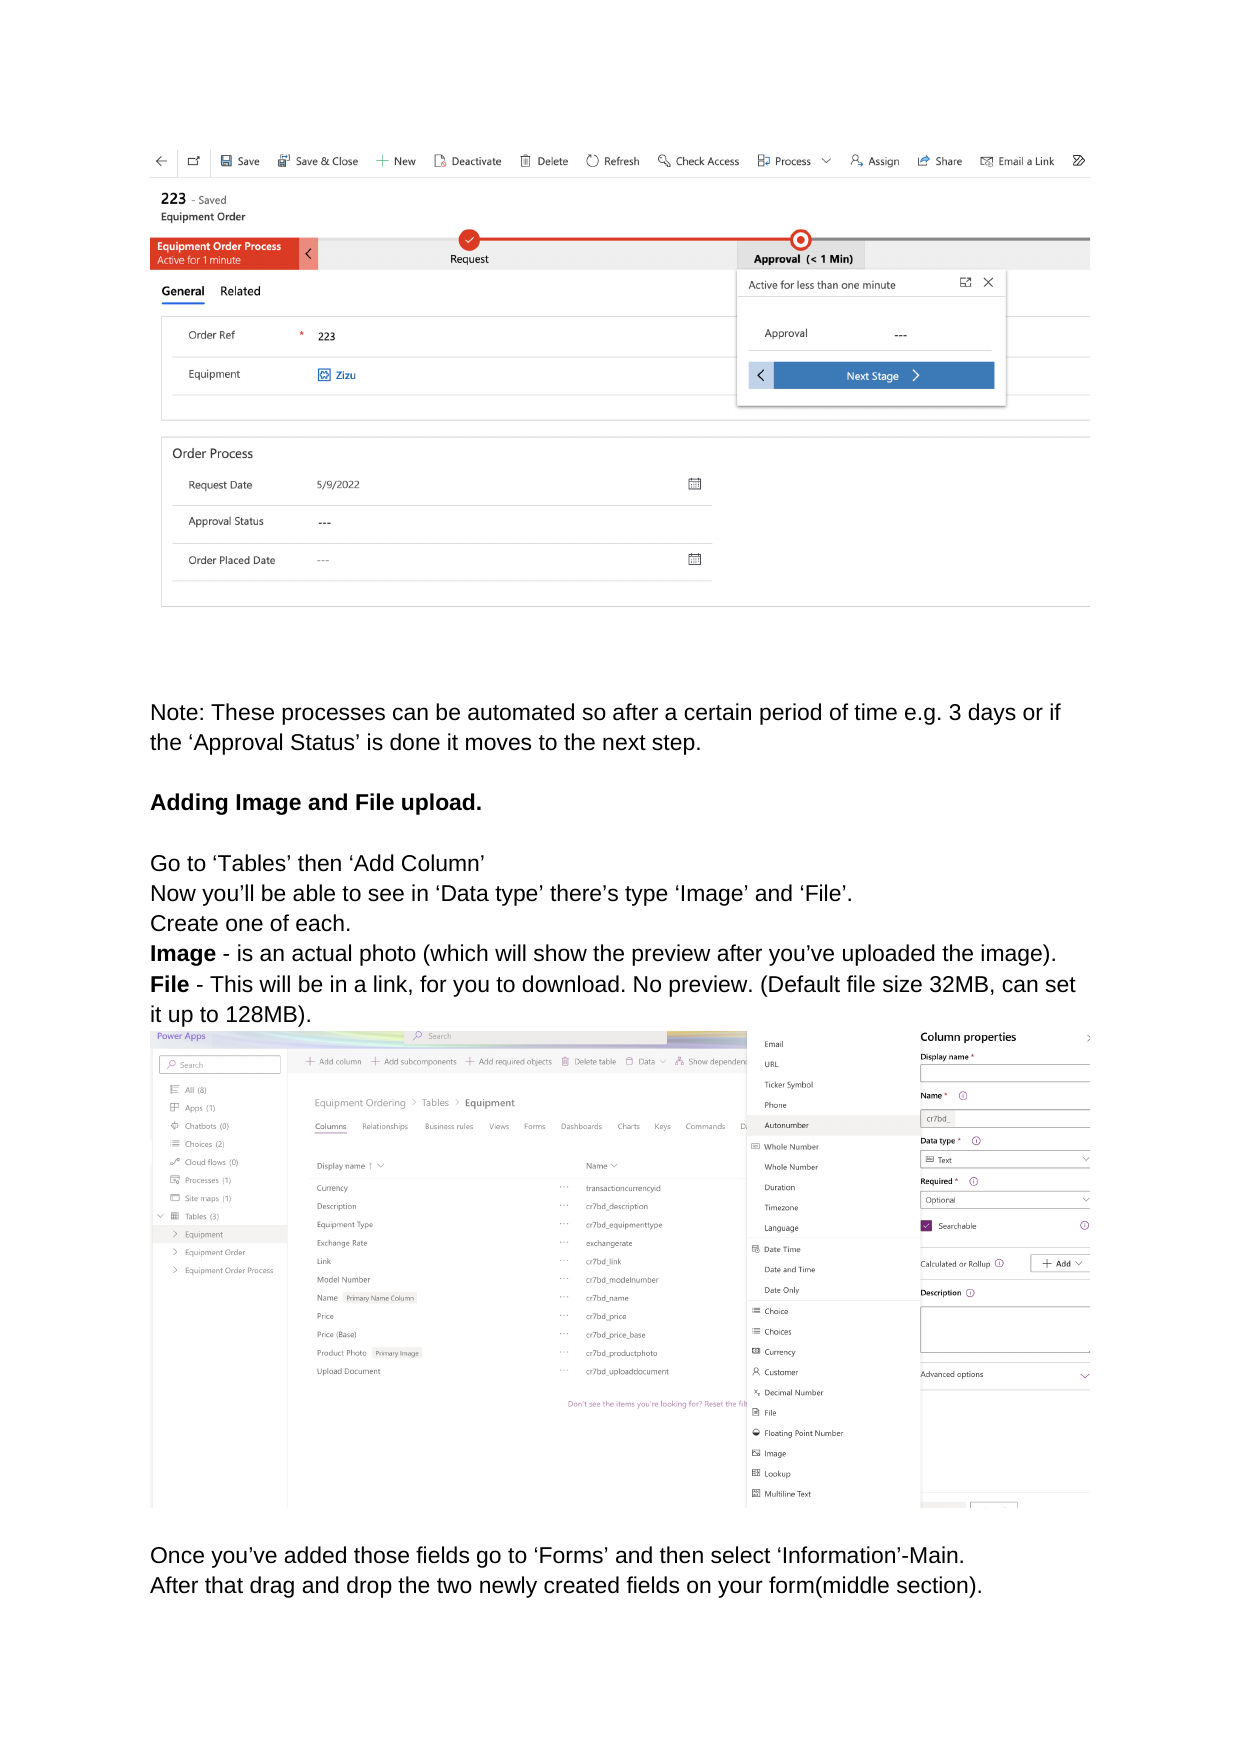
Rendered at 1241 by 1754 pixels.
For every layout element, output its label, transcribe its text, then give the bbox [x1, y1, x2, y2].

picture [150, 1031, 1091, 1508]
text Once you’ve added those fields go to ‘Forms’ and then select ‘Information’-Main. [150, 1542, 1090, 1568]
text Create one of each. [150, 910, 1090, 936]
text File - This will be in a link, for you to download. No preview. (Default file size 32MB, can set it up to 128MB). [150, 971, 1090, 1027]
text Now you’ll be able to see in ‘Data type’ there’s type ‘Image’ and ‘File’. [150, 880, 1090, 906]
text Note: These processes can be automated so after a certain period of time e.g. 3 days or if the ‘Approval Status’ is done it moves to the next step. [150, 699, 1090, 755]
text Adding Image and File upload. [150, 789, 1090, 816]
text After that drag and drop the two newly created fields on your form(middle section). [150, 1572, 1090, 1599]
text Go to ‘Tables’ then ‘Add Column’ [150, 850, 1090, 876]
picture [150, 150, 1091, 665]
text Image - is an actual photo (which will show the preview after you’ve uploaded the image). [150, 940, 1090, 967]
